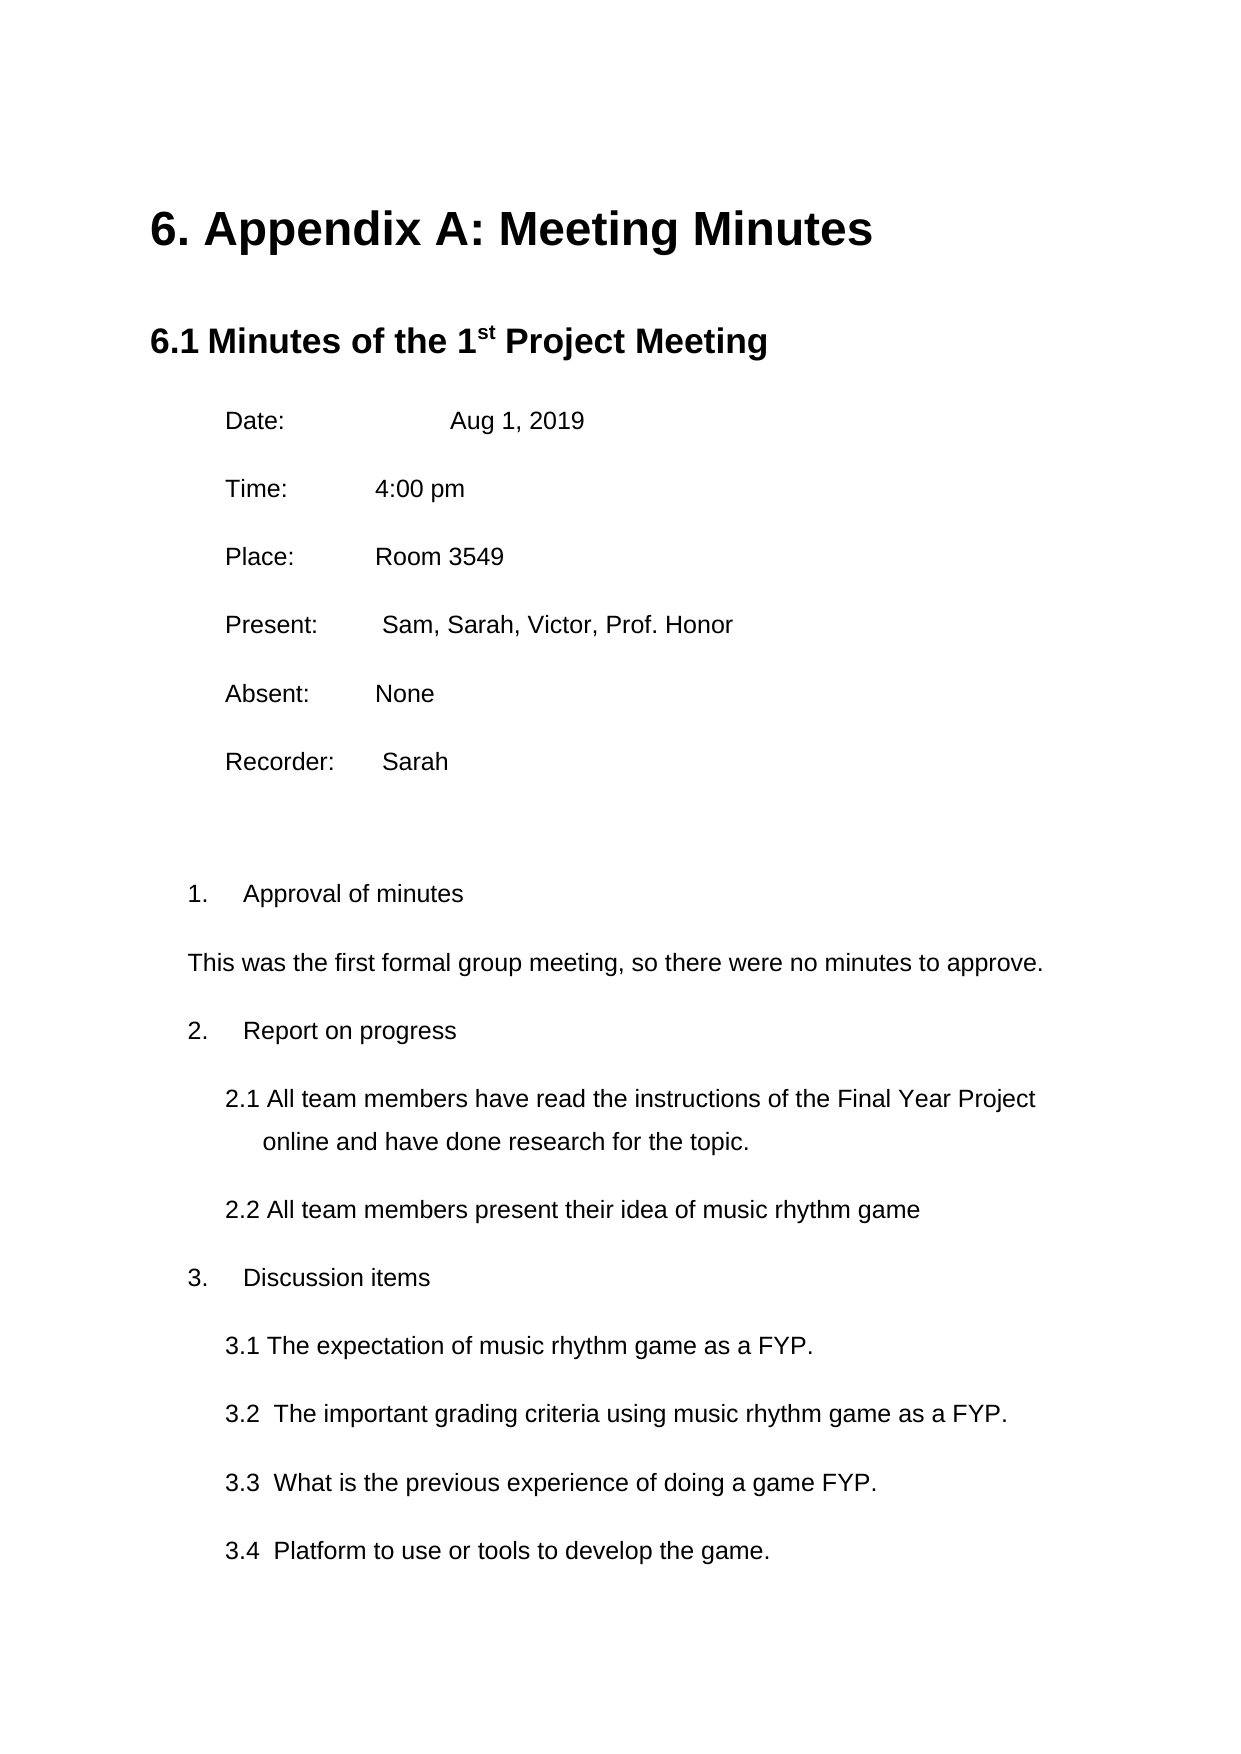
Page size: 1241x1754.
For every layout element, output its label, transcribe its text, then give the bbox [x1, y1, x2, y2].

text 1. Approval of minutes [187, 879, 1090, 908]
text Absent: None [150, 679, 1090, 707]
text 3.1 The expectation of music rhythm game as a FYP. [225, 1331, 1090, 1360]
text 2. Report on progress [187, 1016, 1090, 1044]
text Date: Aug 1, 2019 [150, 406, 1090, 435]
text 3.3 What is the previous experience of doing a game FYP. [225, 1467, 1090, 1496]
text 3.4 Platform to use or tools to develop the game. [225, 1536, 1090, 1564]
text Time: 4:00 pm [150, 474, 1090, 503]
text This was the first formal group meeting, so there were no minutes to approve. [150, 947, 1090, 976]
text 2.2 All team members present their idea of music rhythm game [225, 1195, 1090, 1224]
text 3.2 The important grading criteria using music rhythm game as a FYP. [225, 1399, 1090, 1428]
subtitle 6. Appendix A: Meeting Minutes [150, 200, 1090, 255]
text 2.1 All team members have read the instructions of the Final Year Project online and have done research for the topic. [225, 1084, 1090, 1156]
text Place: Room 3549 [150, 542, 1090, 571]
text Present: Sam, Sarah, Victor, Prof. Honor [150, 611, 1090, 639]
text 3. Discussion items [187, 1263, 1090, 1292]
text Recorder: Sarah [150, 747, 1090, 776]
subtitle 6.1 Minutes of the 1st Project Meeting [150, 320, 1090, 361]
